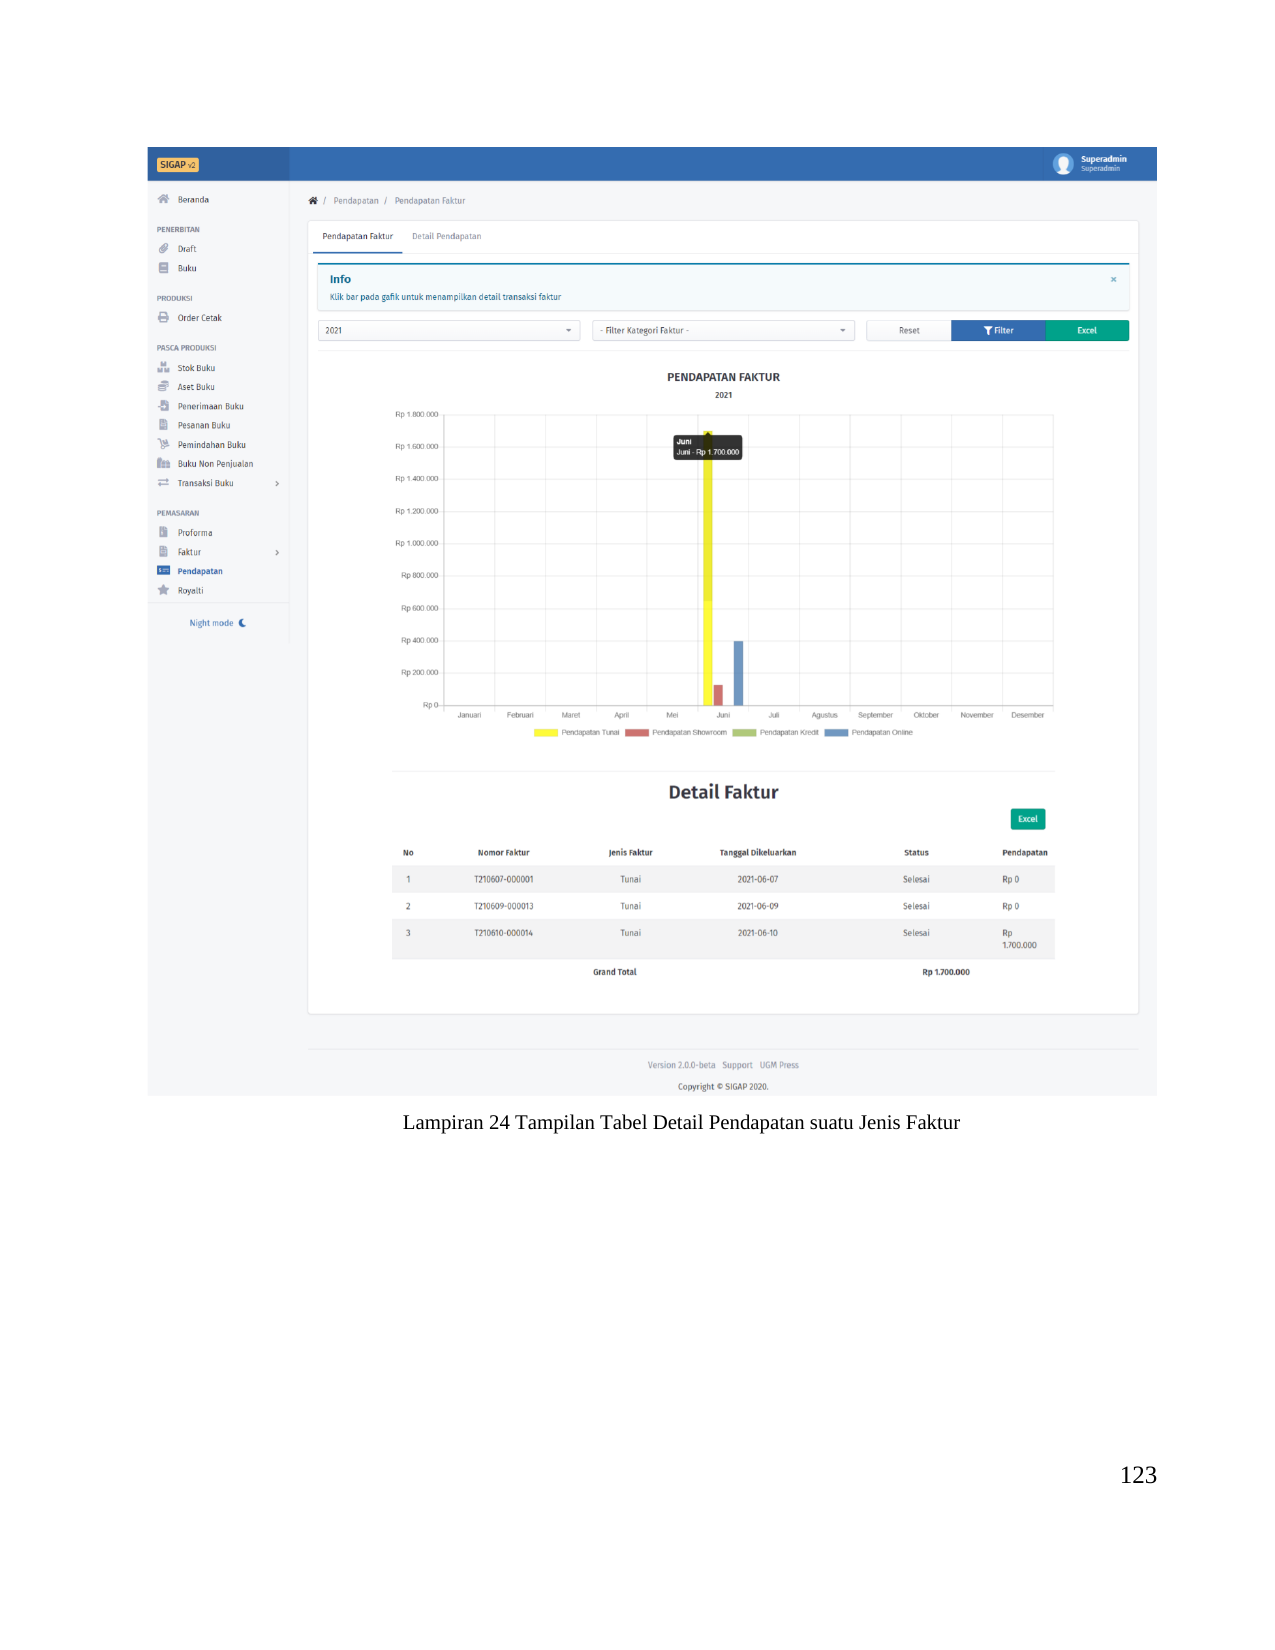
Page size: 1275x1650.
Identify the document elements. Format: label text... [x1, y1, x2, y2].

text Lampiran 24 Tampilan Tabel Detail Pendapatan suatu Jenis Faktur [148, 1110, 1157, 1134]
picture [147, 147, 1157, 1096]
